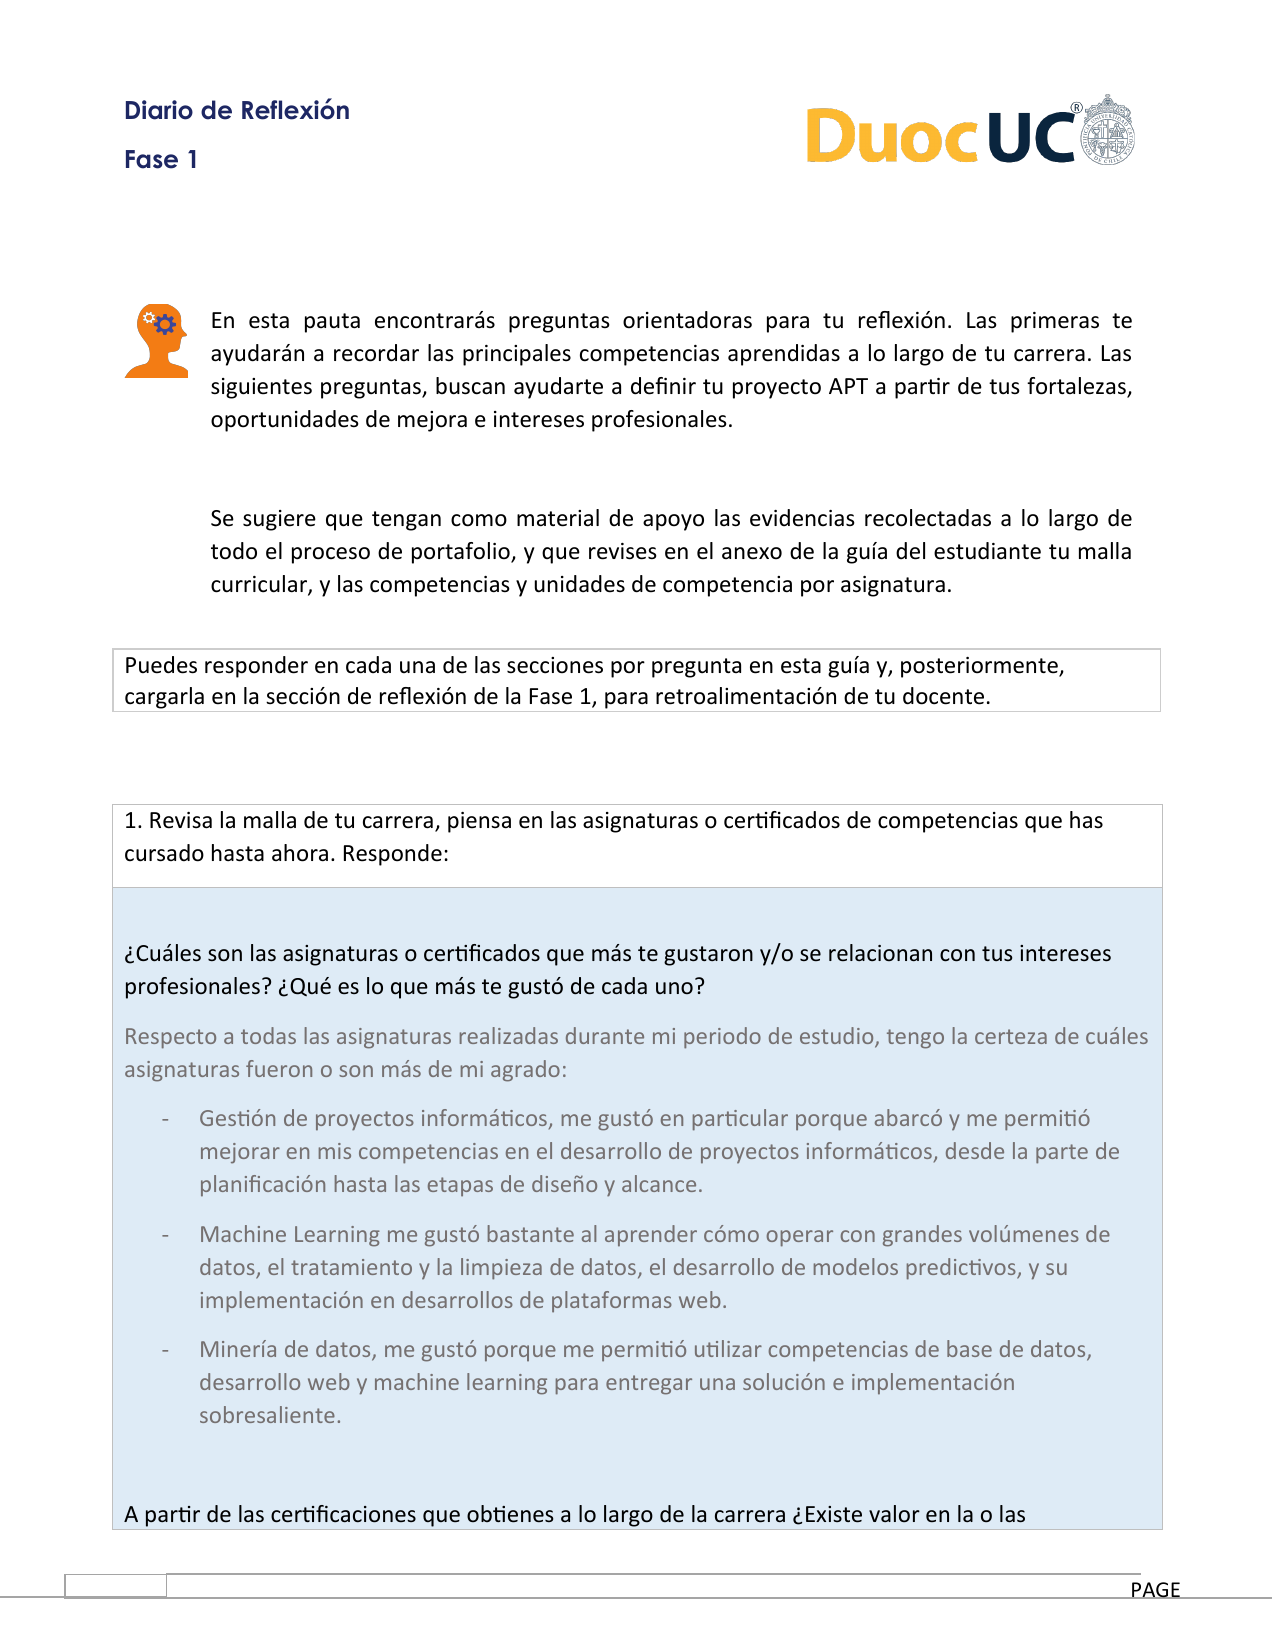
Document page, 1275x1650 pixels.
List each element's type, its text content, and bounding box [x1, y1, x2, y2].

table_header 1. Revisa la malla de tu carrera, piensa en las asignaturas o certificados de competencias que has cursado hasta ahora. Responde: [113, 805, 1162, 887]
picture [123, 304, 188, 378]
table_header Puedes responder en cada una de las secciones por pregunta en esta guía y, posteriormente, cargarla en la sección de reflexión de la Fase 1, para retroalimentación de tu docente. [114, 650, 1160, 711]
table_header [112, 305, 199, 617]
picture [807, 94, 1135, 165]
table_header En esta pauta encontrarás preguntas orientadoras para tu reflexión. Las primeras te ayudarán a recordar las principales competencias aprendidas a lo largo de tu carrera. Las siguientes preguntas, buscan ayudarte a definir tu proyecto APT a partir de tus fortalezas, oportunidades de mejora e intereses profesionales. Se sugiere que tengan como material de apoyo las evidencias recolectadas a lo largo de todo el proceso de portafolio, y que revises en el anexo de la guía del estudiante tu malla curricular, y las competencias y unidades de competencia por asignatura. [199, 305, 1146, 617]
